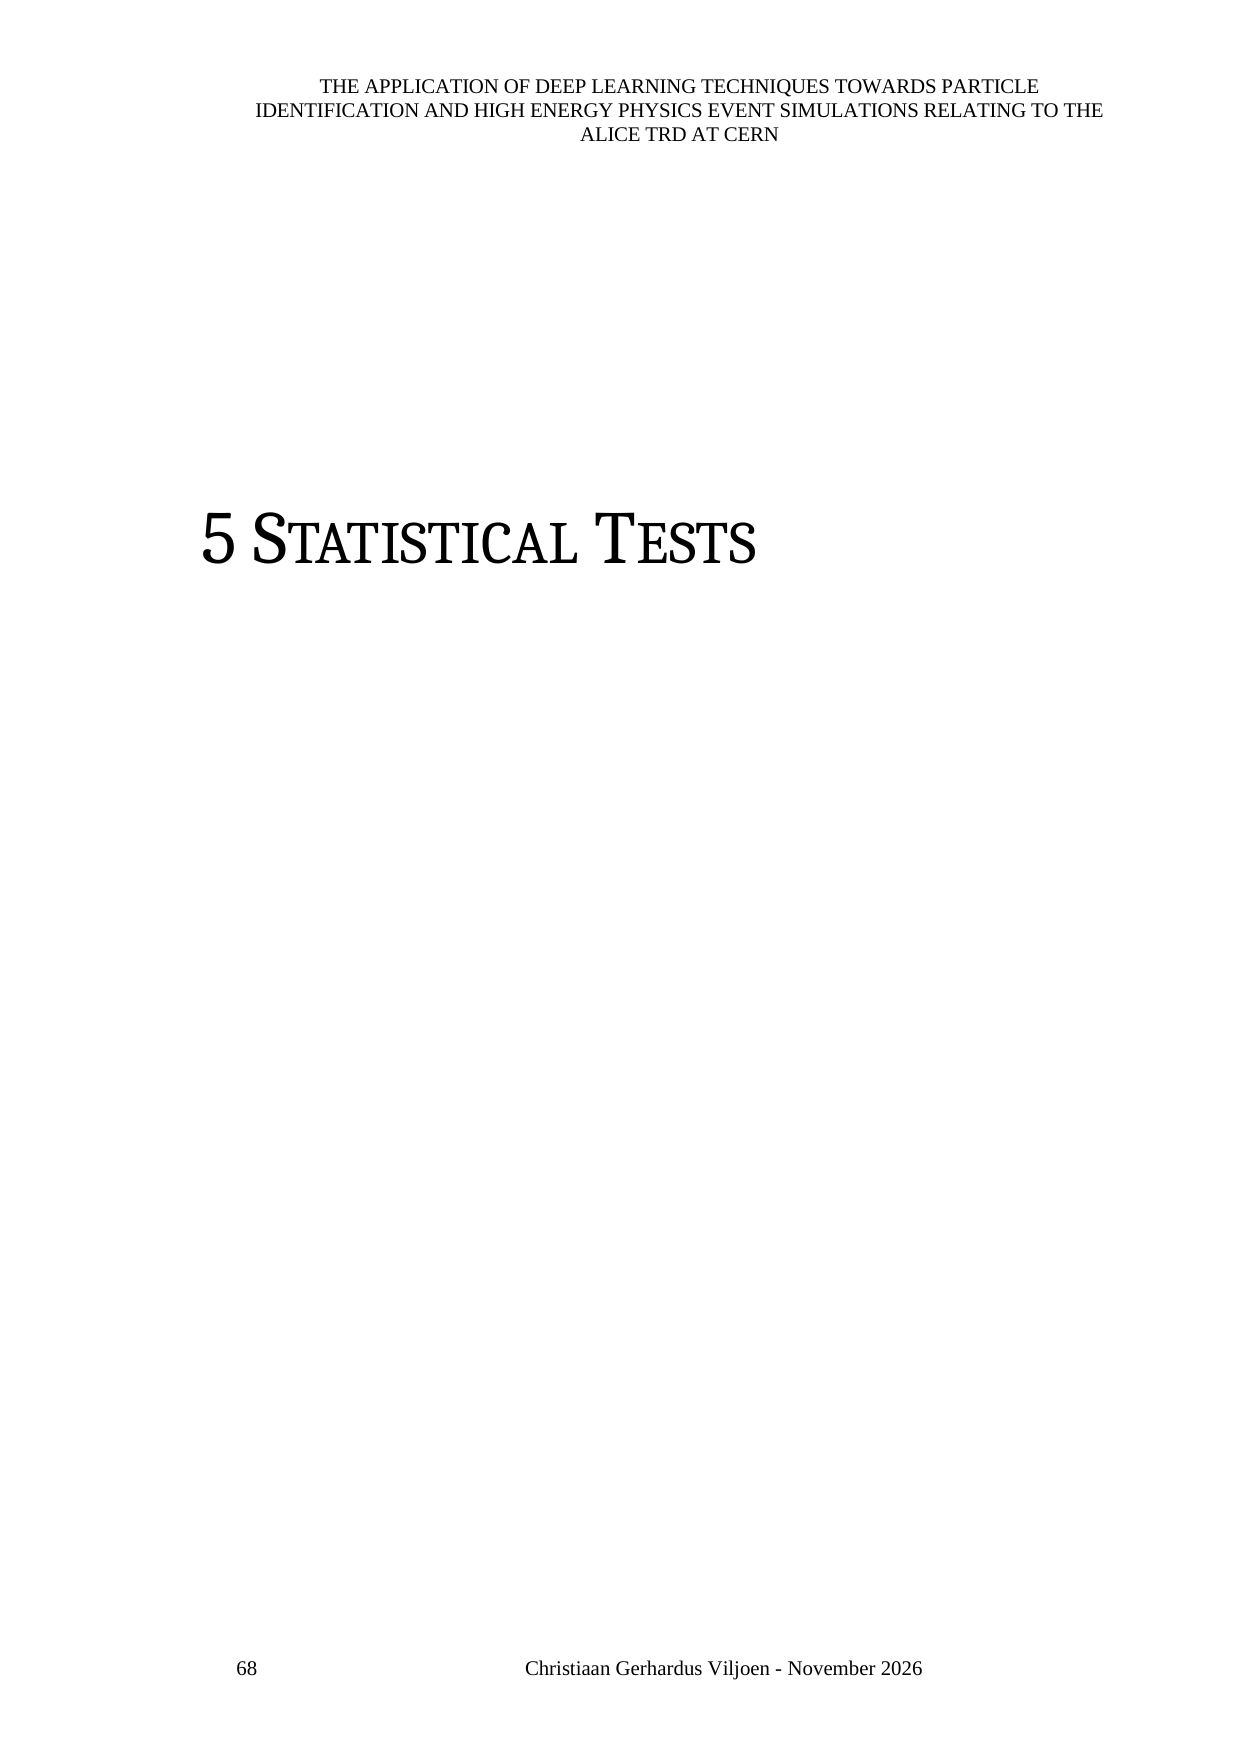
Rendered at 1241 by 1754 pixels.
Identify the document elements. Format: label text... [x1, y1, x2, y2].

subtitle Statistical Tests [201, 496, 1122, 582]
